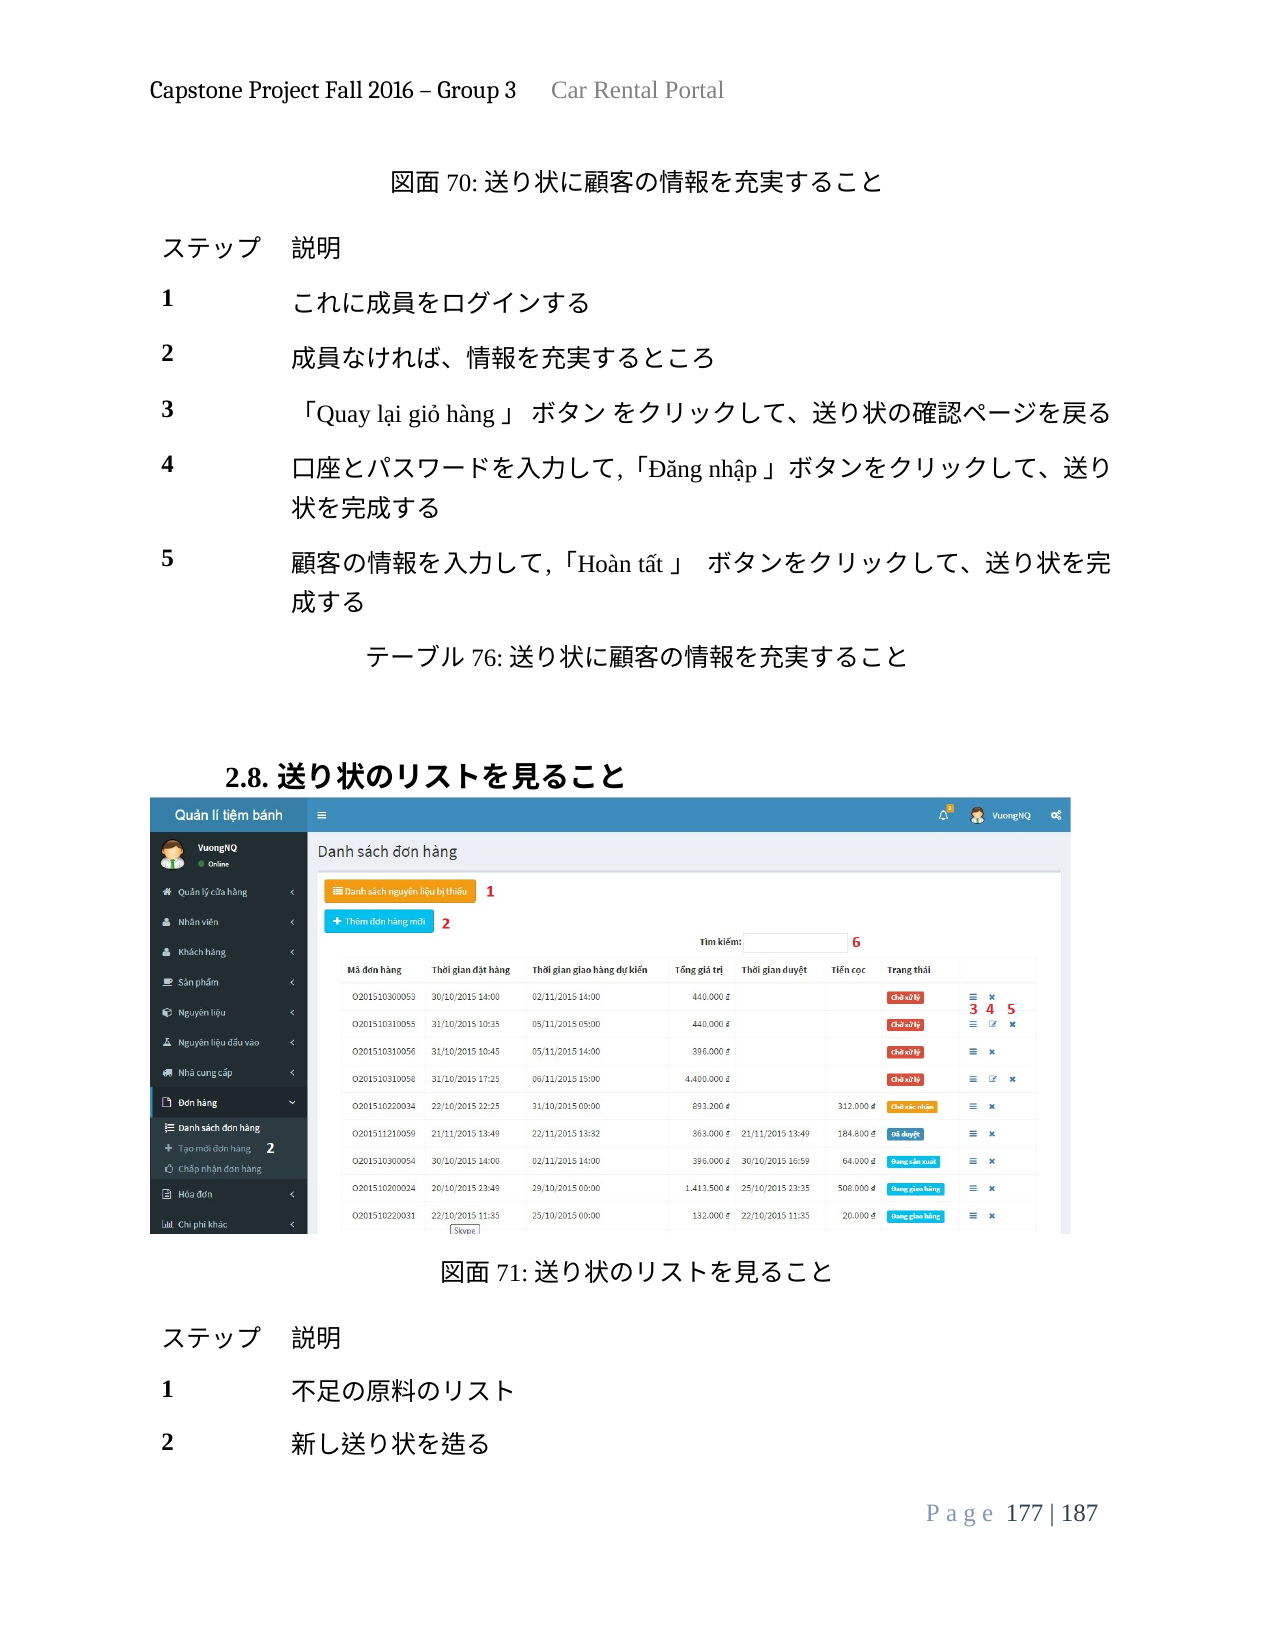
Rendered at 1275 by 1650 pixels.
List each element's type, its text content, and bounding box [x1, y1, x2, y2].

text テーブル 76: 送り状に顧客の情報を充実すること [150, 637, 1125, 674]
picture [150, 797, 1071, 1234]
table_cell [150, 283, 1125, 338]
subtitle 送り状のリストを見ること [225, 753, 1125, 796]
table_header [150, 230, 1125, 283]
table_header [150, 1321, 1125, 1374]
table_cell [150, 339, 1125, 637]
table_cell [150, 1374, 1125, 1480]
